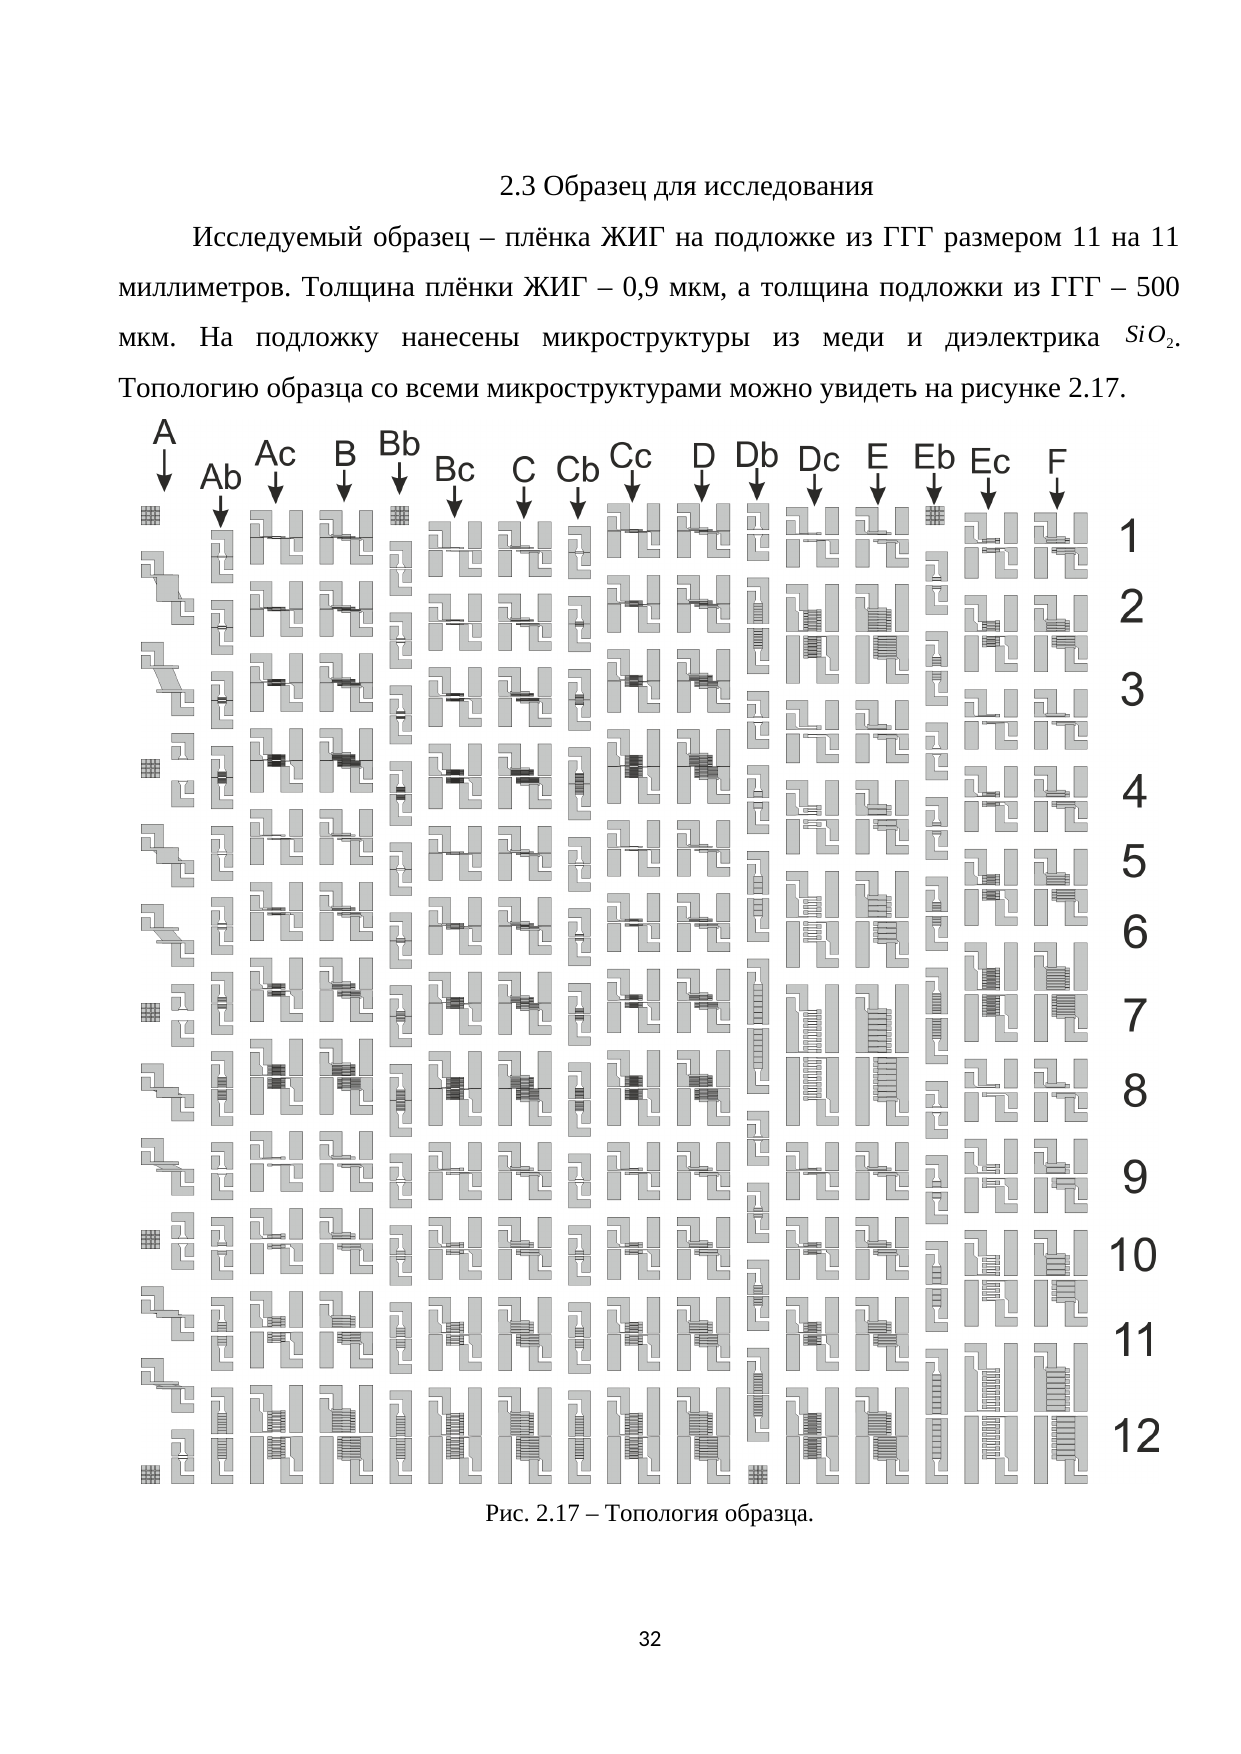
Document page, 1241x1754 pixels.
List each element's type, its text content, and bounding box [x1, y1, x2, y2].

text Исследуемый образец – плёнка ЖИГ на подложке из ГГГ размером 11 на 11 миллиметров. Толщина плёнки ЖИГ – 0,9 мкм, а толщина подложки из ГГГ – 500 мкм. На подложку нанесены микроструктуры из меди и диэлектрика . Топологию образца со всеми микроструктурами можно увидеть на рисунке 2.17. [118, 219, 1181, 403]
picture [141, 419, 1159, 1484]
text 2.3 Образец для исследования [118, 168, 1181, 202]
text Рис. 2.17 – Топология образца. [118, 1498, 1181, 1527]
